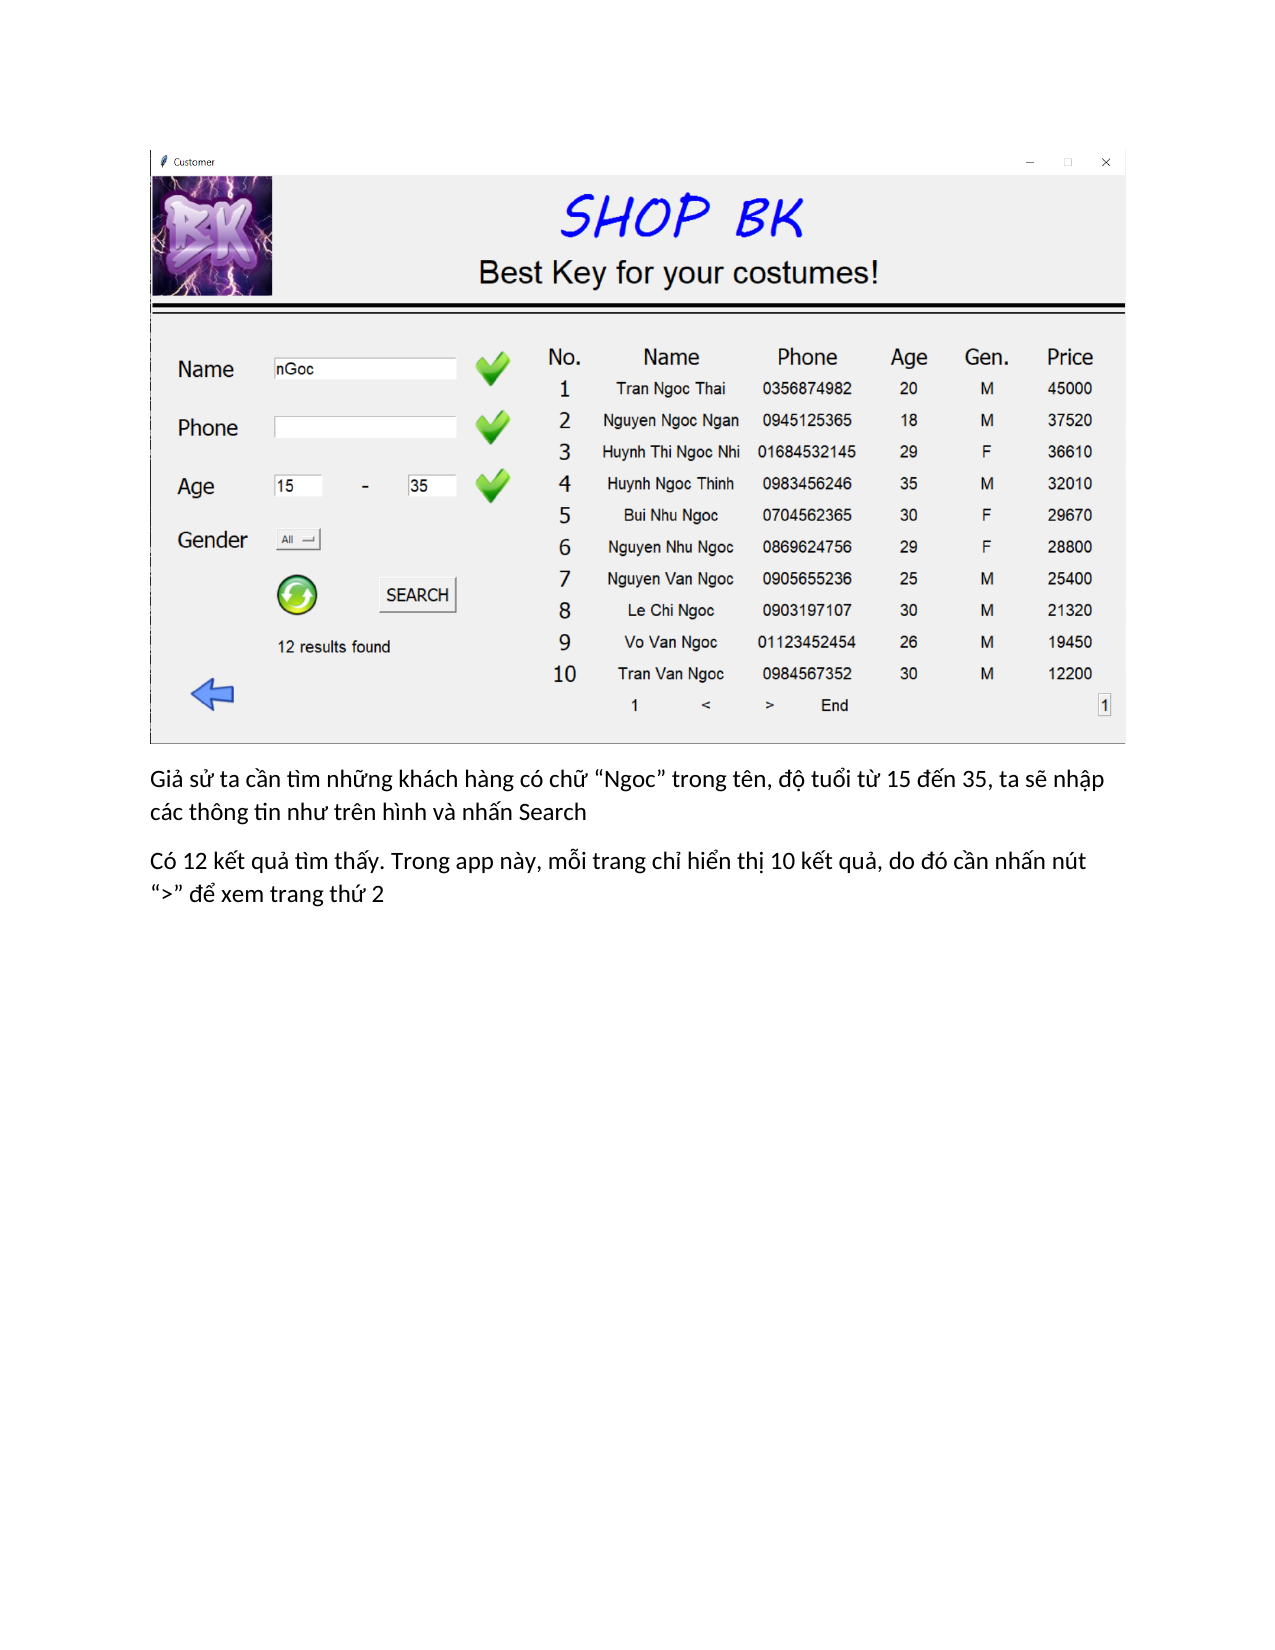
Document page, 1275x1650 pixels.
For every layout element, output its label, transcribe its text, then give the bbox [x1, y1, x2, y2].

picture [150, 150, 1125, 744]
text Giả sử ta cần tìm những khách hàng có chữ “Ngoc” trong tên, độ tuổi từ 15 đến 35, ta sẽ nhập các thông tin như trên hình và nhấn Search [150, 763, 1125, 826]
text Có 12 kết quả tìm thấy. Trong app này, mỗi trang chỉ hiển thị 10 kết quả, do đó cần nhấn nút “>” để xem trang thứ 2 [150, 845, 1125, 909]
